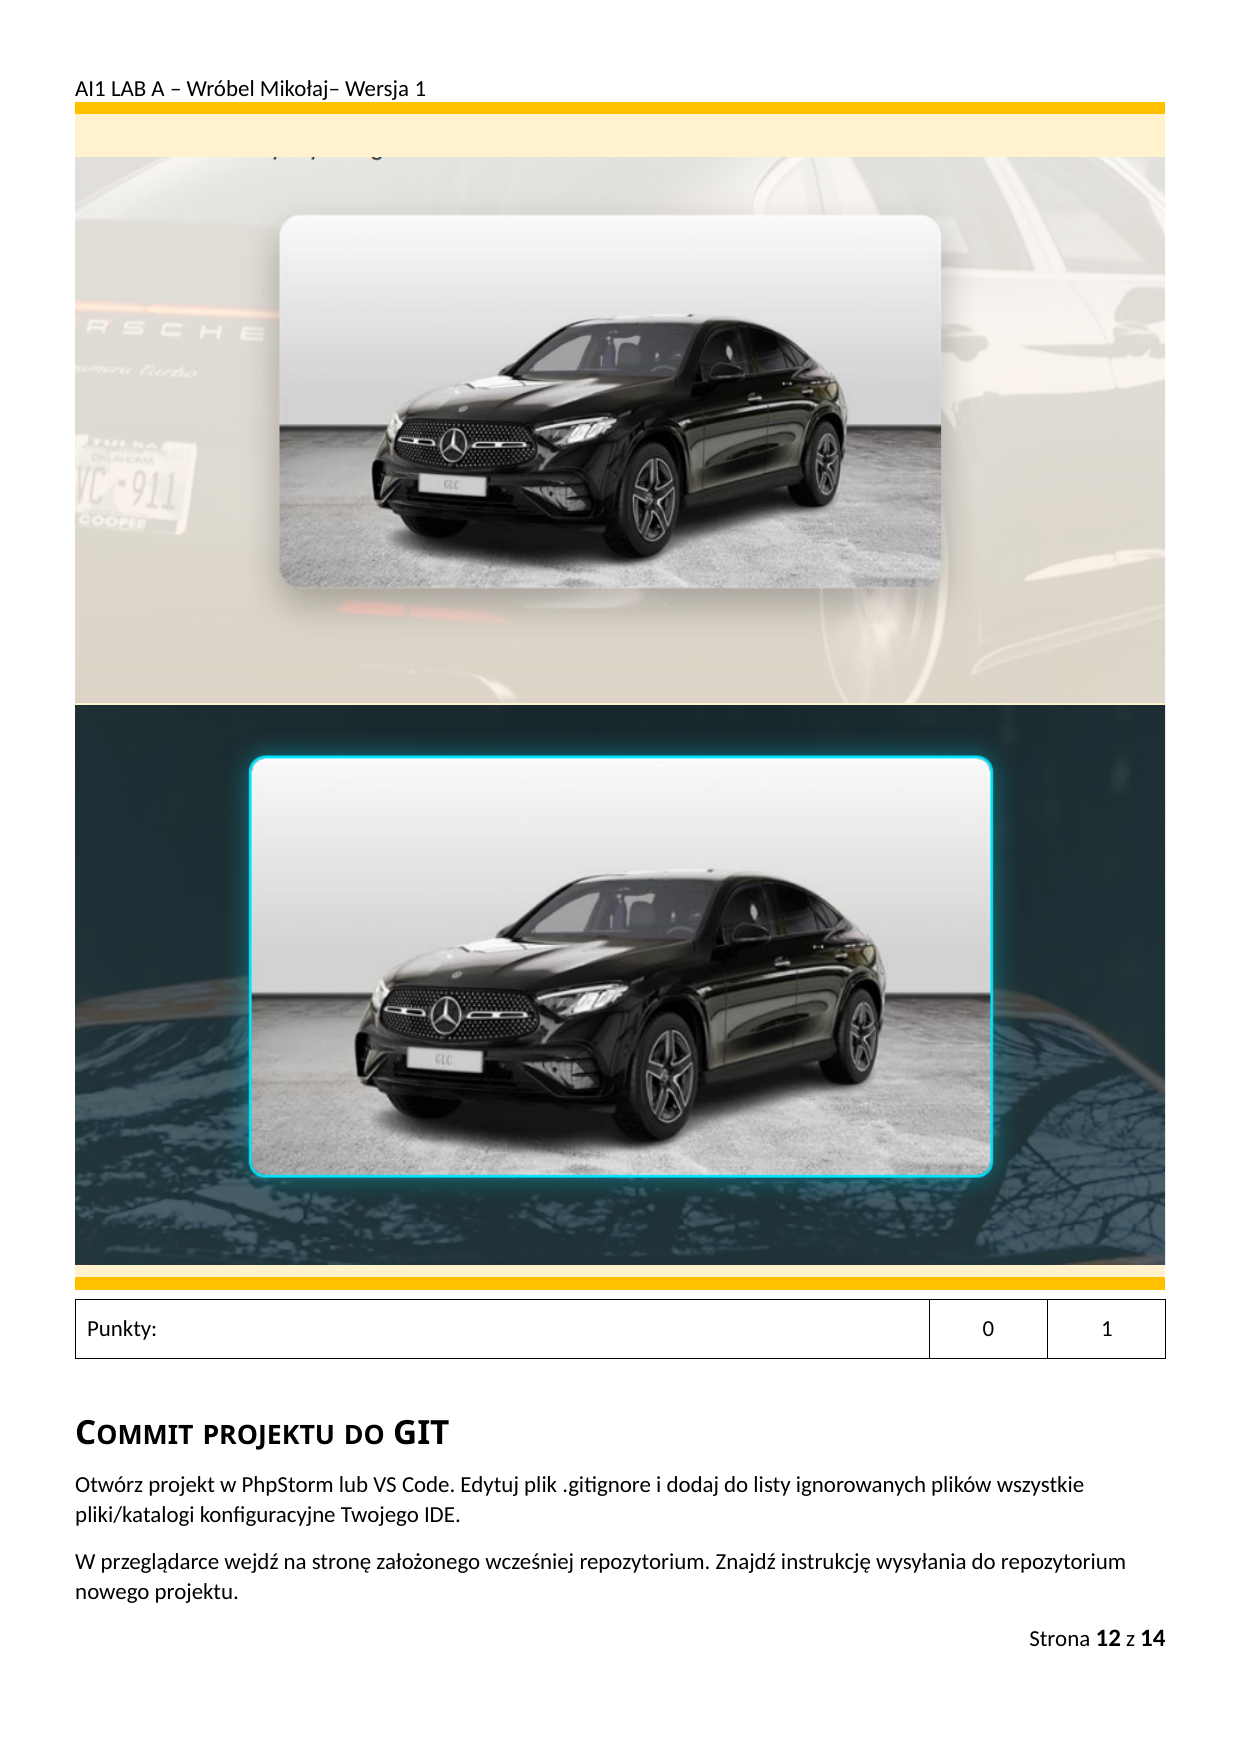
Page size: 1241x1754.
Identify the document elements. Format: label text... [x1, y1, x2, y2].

table_header 0 [930, 1300, 1047, 1357]
text W przeglądarce wejdź na stronę założonego wcześniej repozytorium. Znajdź instrukcję wysyłania do repozytorium nowego projektu. [75, 1547, 1165, 1605]
table_header Punkty: [76, 1300, 929, 1357]
picture [75, 705, 1166, 1265]
text Otwórz projekt w PhpStorm lub VS Code. Edytuj plik .gitignore i dodaj do listy ignorowanych plików wszystkie pliki/katalogi konfiguracyjne Twojego IDE. [75, 1470, 1165, 1528]
subtitle Commit projektu do GIT [75, 1408, 1165, 1454]
table_header 1 [1048, 1300, 1165, 1357]
picture [75, 157, 1166, 703]
